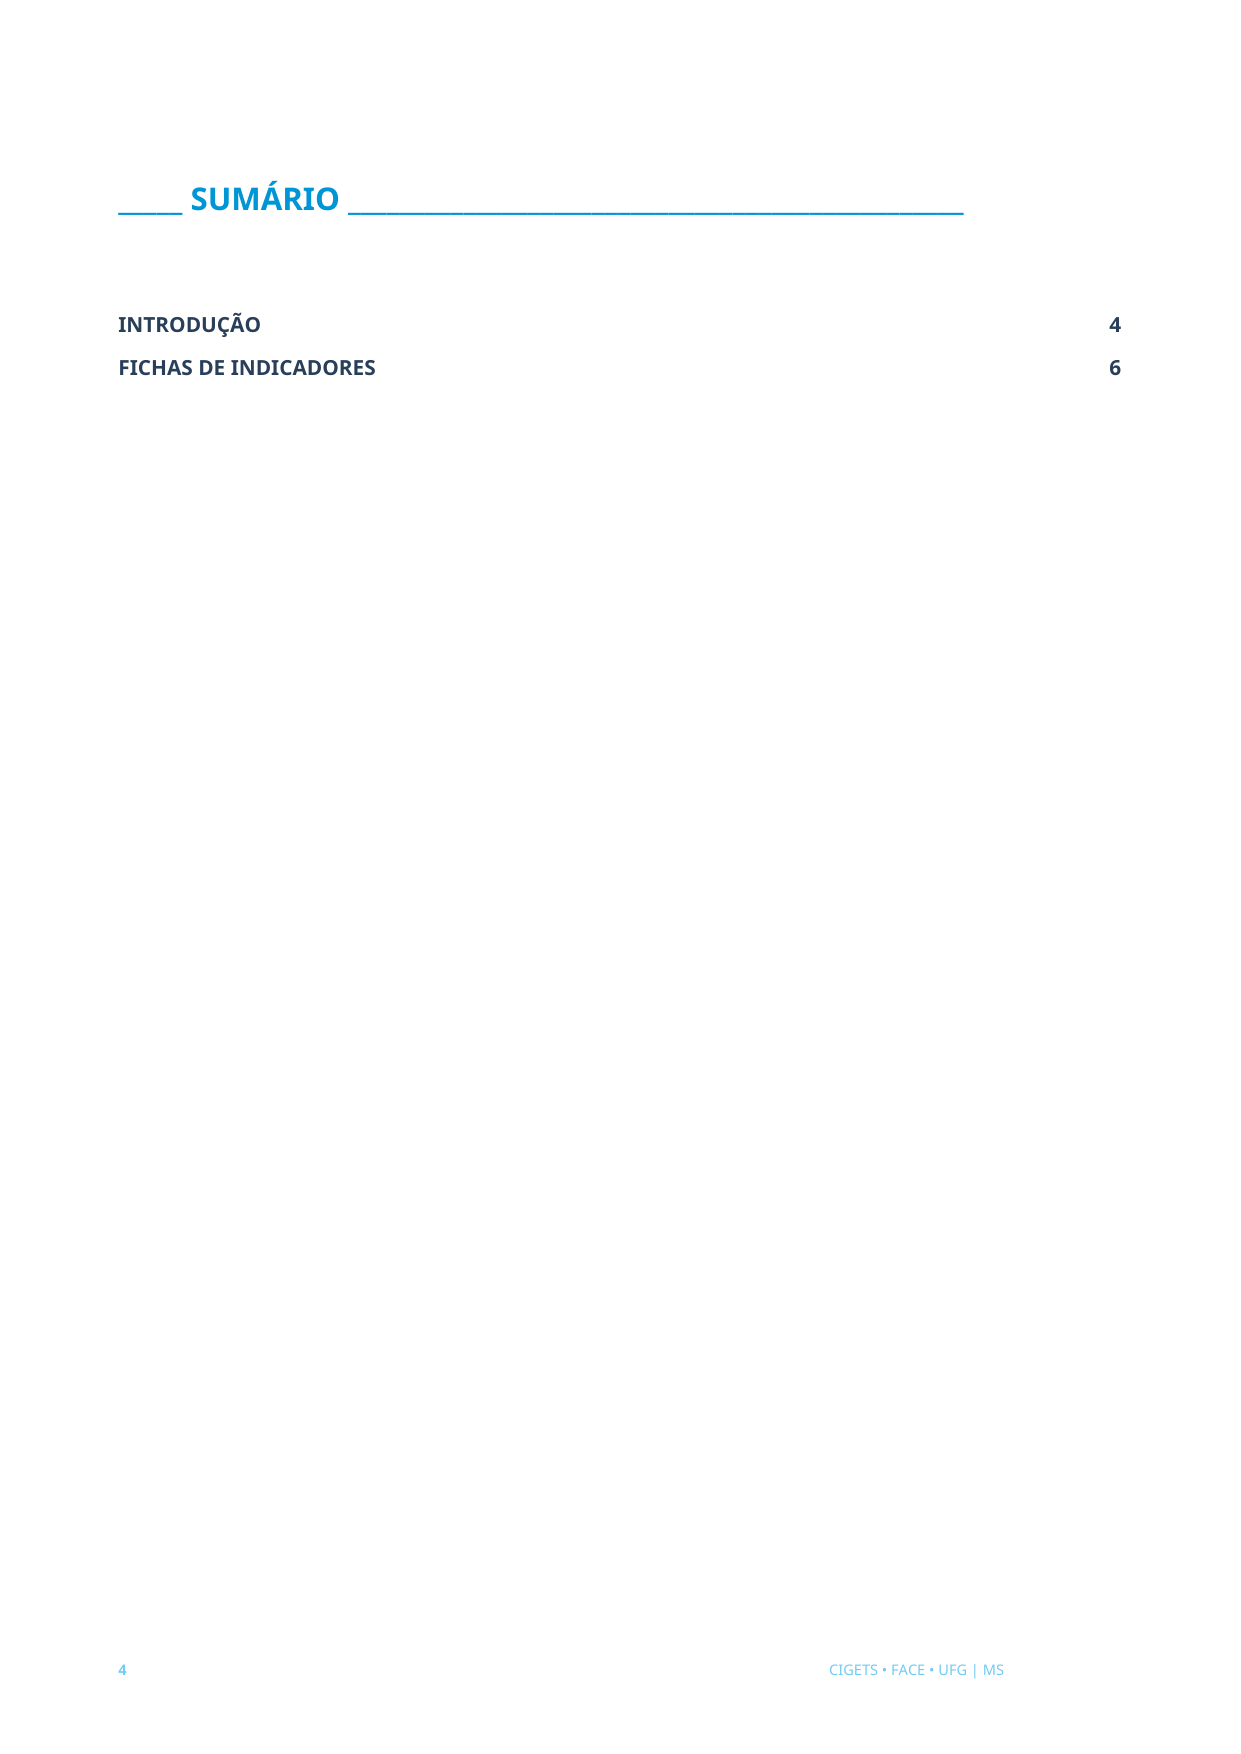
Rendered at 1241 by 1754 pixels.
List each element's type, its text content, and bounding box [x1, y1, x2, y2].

text _____ SUMÁRIO ________________________________________________ [118, 177, 1122, 220]
